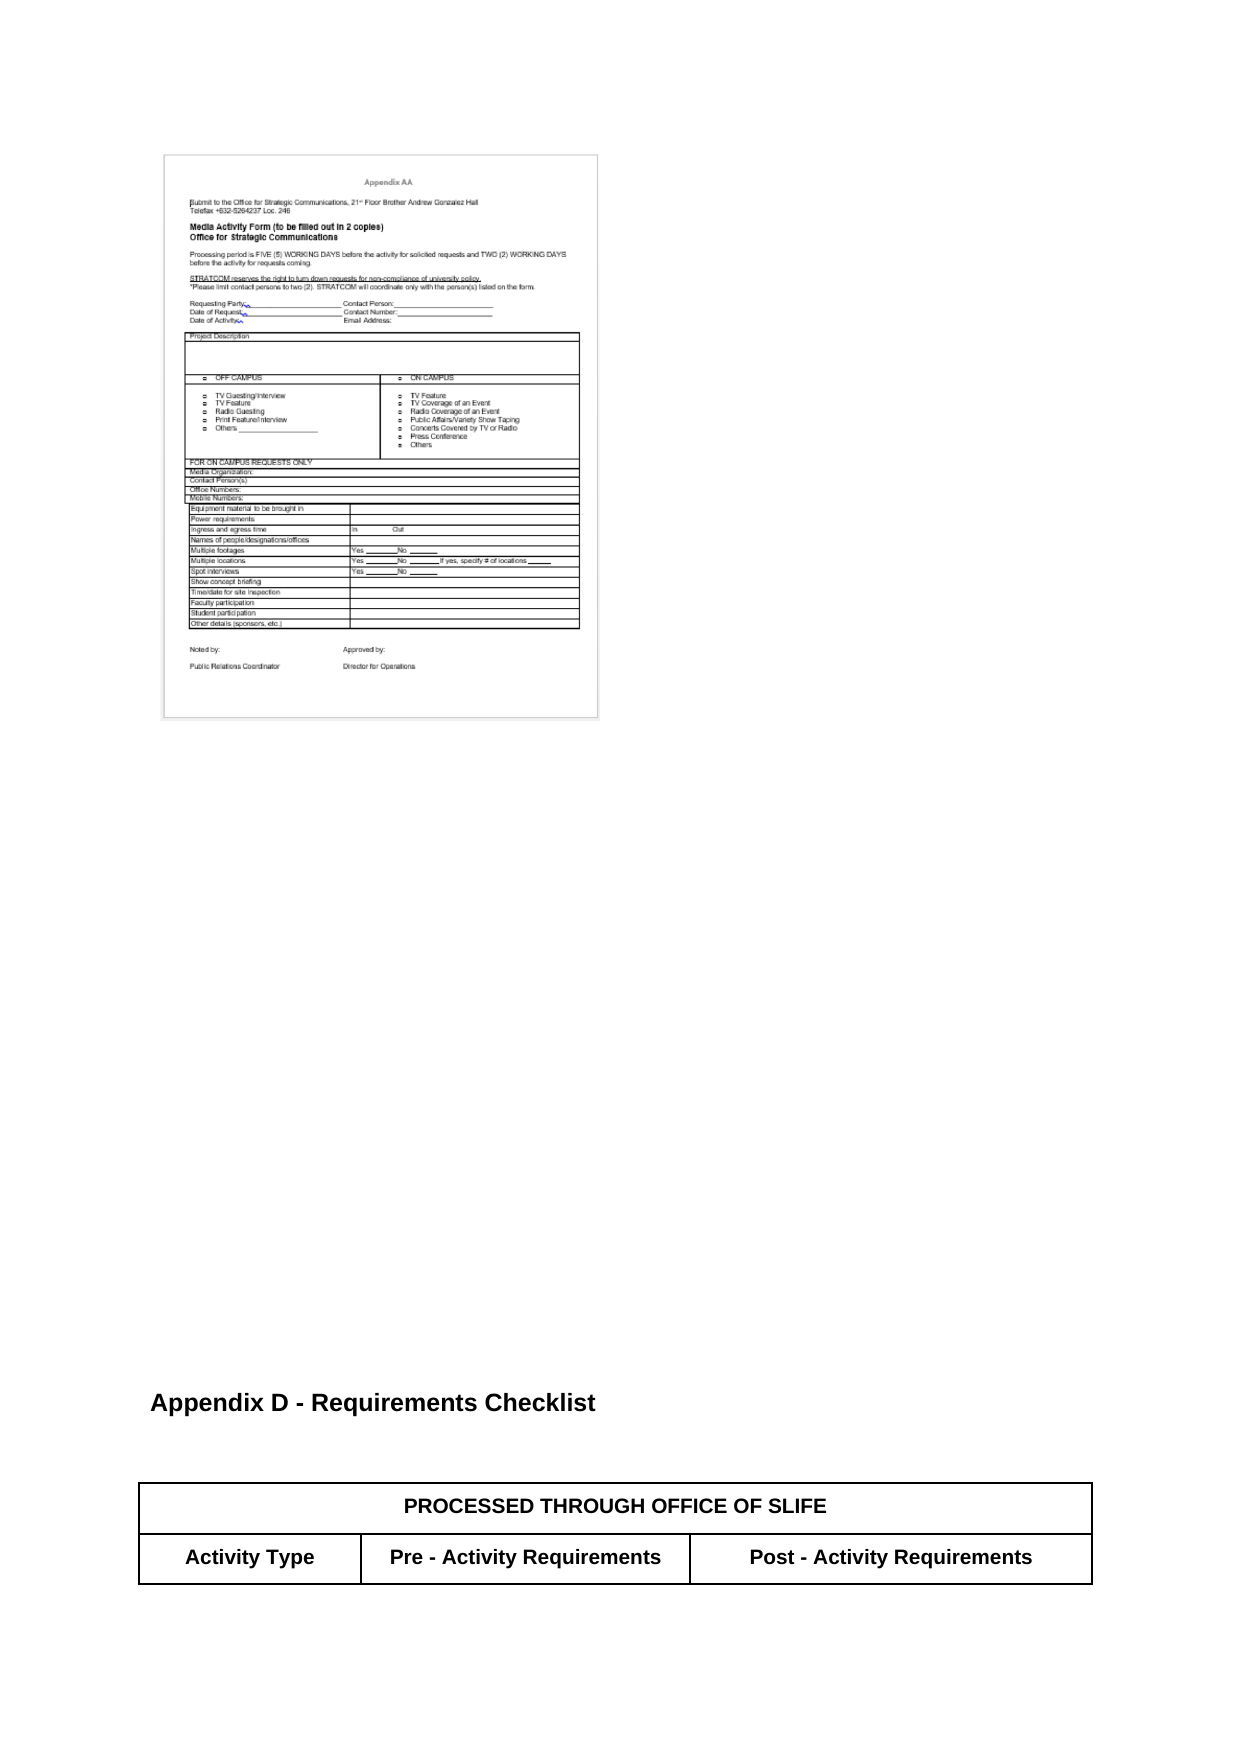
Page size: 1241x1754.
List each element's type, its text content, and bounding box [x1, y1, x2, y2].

table_cell Activity Type [140, 1535, 360, 1583]
table_header PROCESSED THROUGH OFFICE OF SLIFE [140, 1484, 1091, 1532]
text Appendix D - Requirements Checklist [150, 1388, 1087, 1417]
table_cell Pre - Activity Requirements [362, 1535, 689, 1583]
table_cell Post - Activity Requirements [691, 1535, 1091, 1583]
picture [156, 150, 604, 724]
